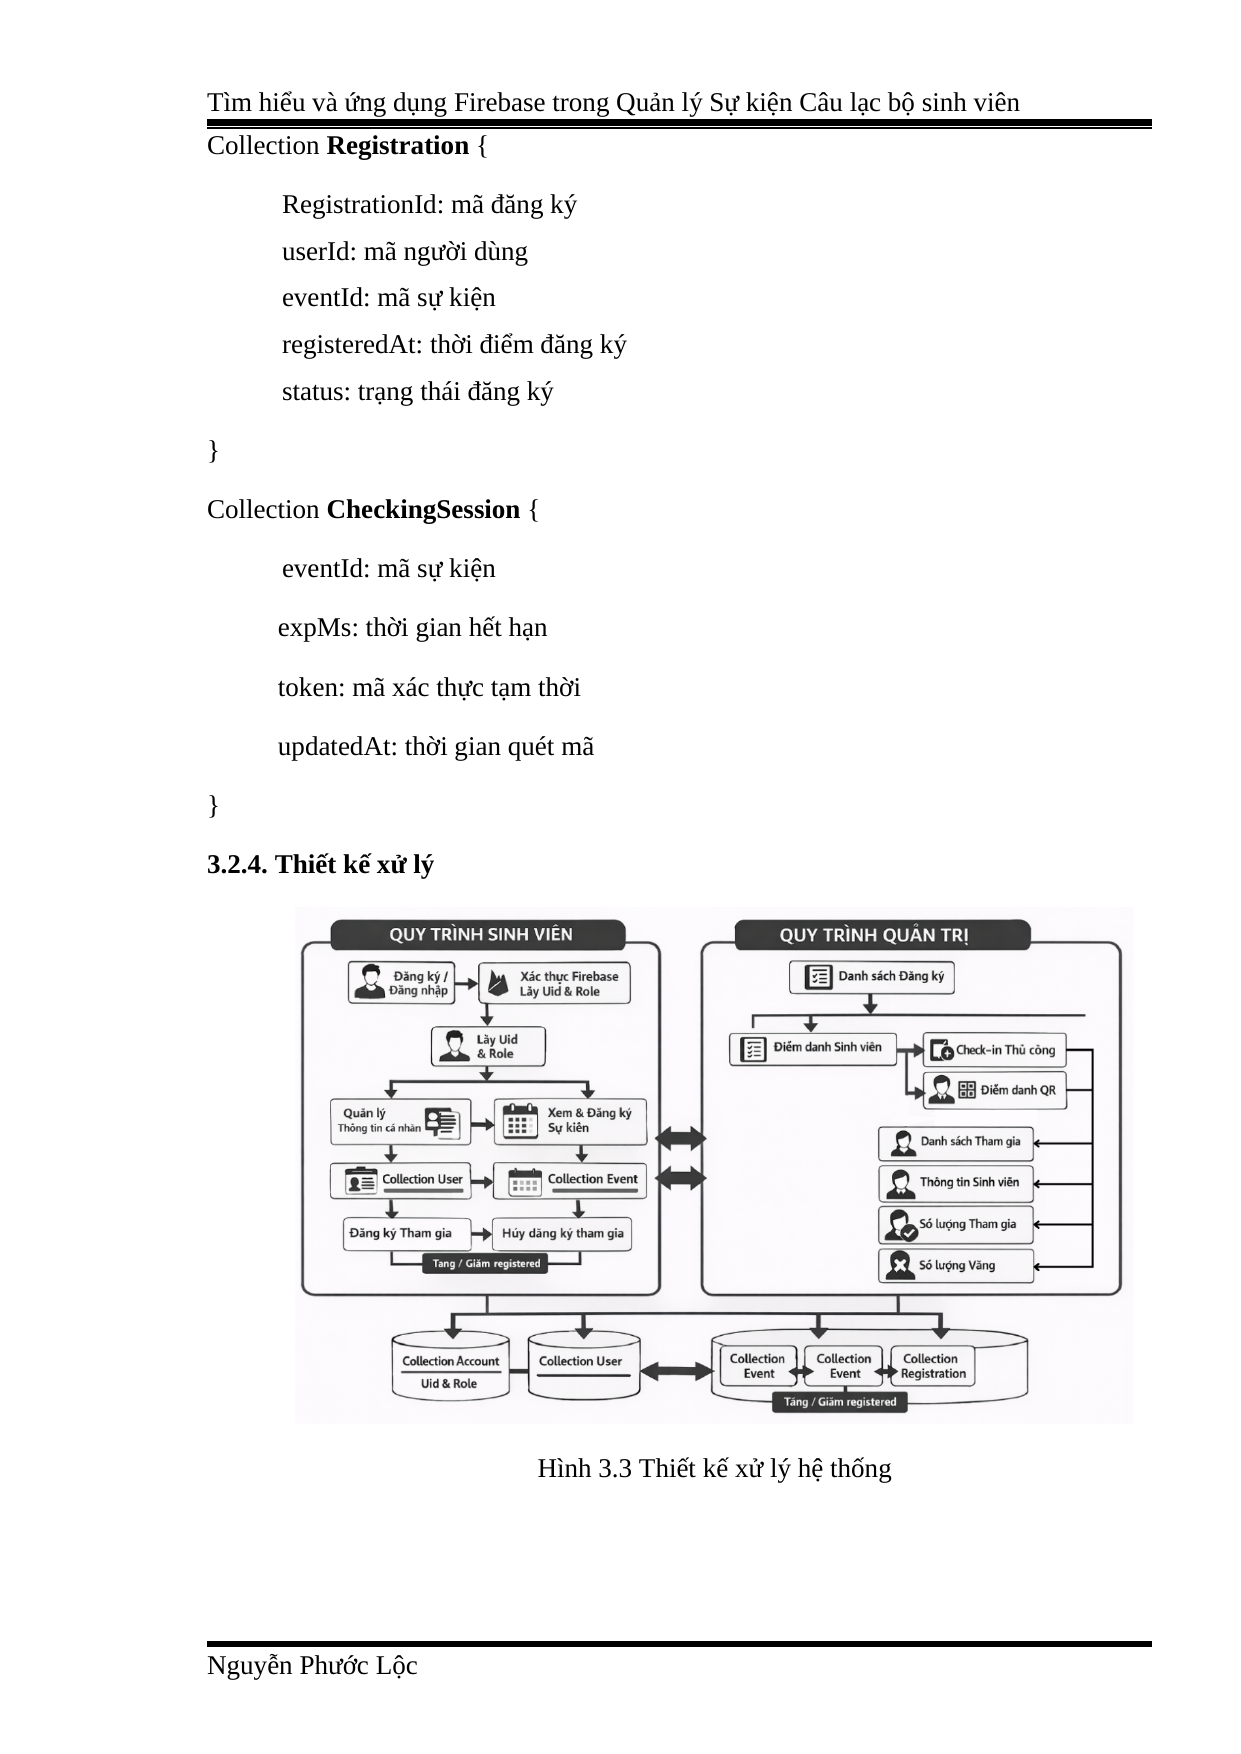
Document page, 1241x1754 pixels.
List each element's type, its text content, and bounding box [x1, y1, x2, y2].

text token: mã xác thực tạm thời [207, 671, 1152, 702]
text userId: mã người dùng [282, 235, 1152, 266]
text RegistrationId: mã đăng ký [282, 188, 1152, 219]
text status: trạng thái đăng ký [282, 375, 1152, 406]
text eventId: mã sự kiện [207, 552, 1152, 583]
text Collection CheckingSession { [207, 493, 1152, 524]
subtitle Thiết kế xử lý [207, 848, 1152, 879]
text updatedAt: thời gian quét mã [207, 730, 1152, 761]
text } [207, 434, 1152, 465]
text Collection Registration { [207, 129, 1152, 160]
picture [277, 907, 1141, 1424]
text eventId: mã sự kiện [282, 281, 1152, 313]
text } [207, 789, 1152, 820]
text registeredAt: thời điểm đăng ký [282, 328, 1152, 359]
text expMs: thời gian hết hạn [207, 611, 1152, 643]
text Hình 3.3 Thiết kế xử lý hệ thống [207, 1452, 1152, 1483]
